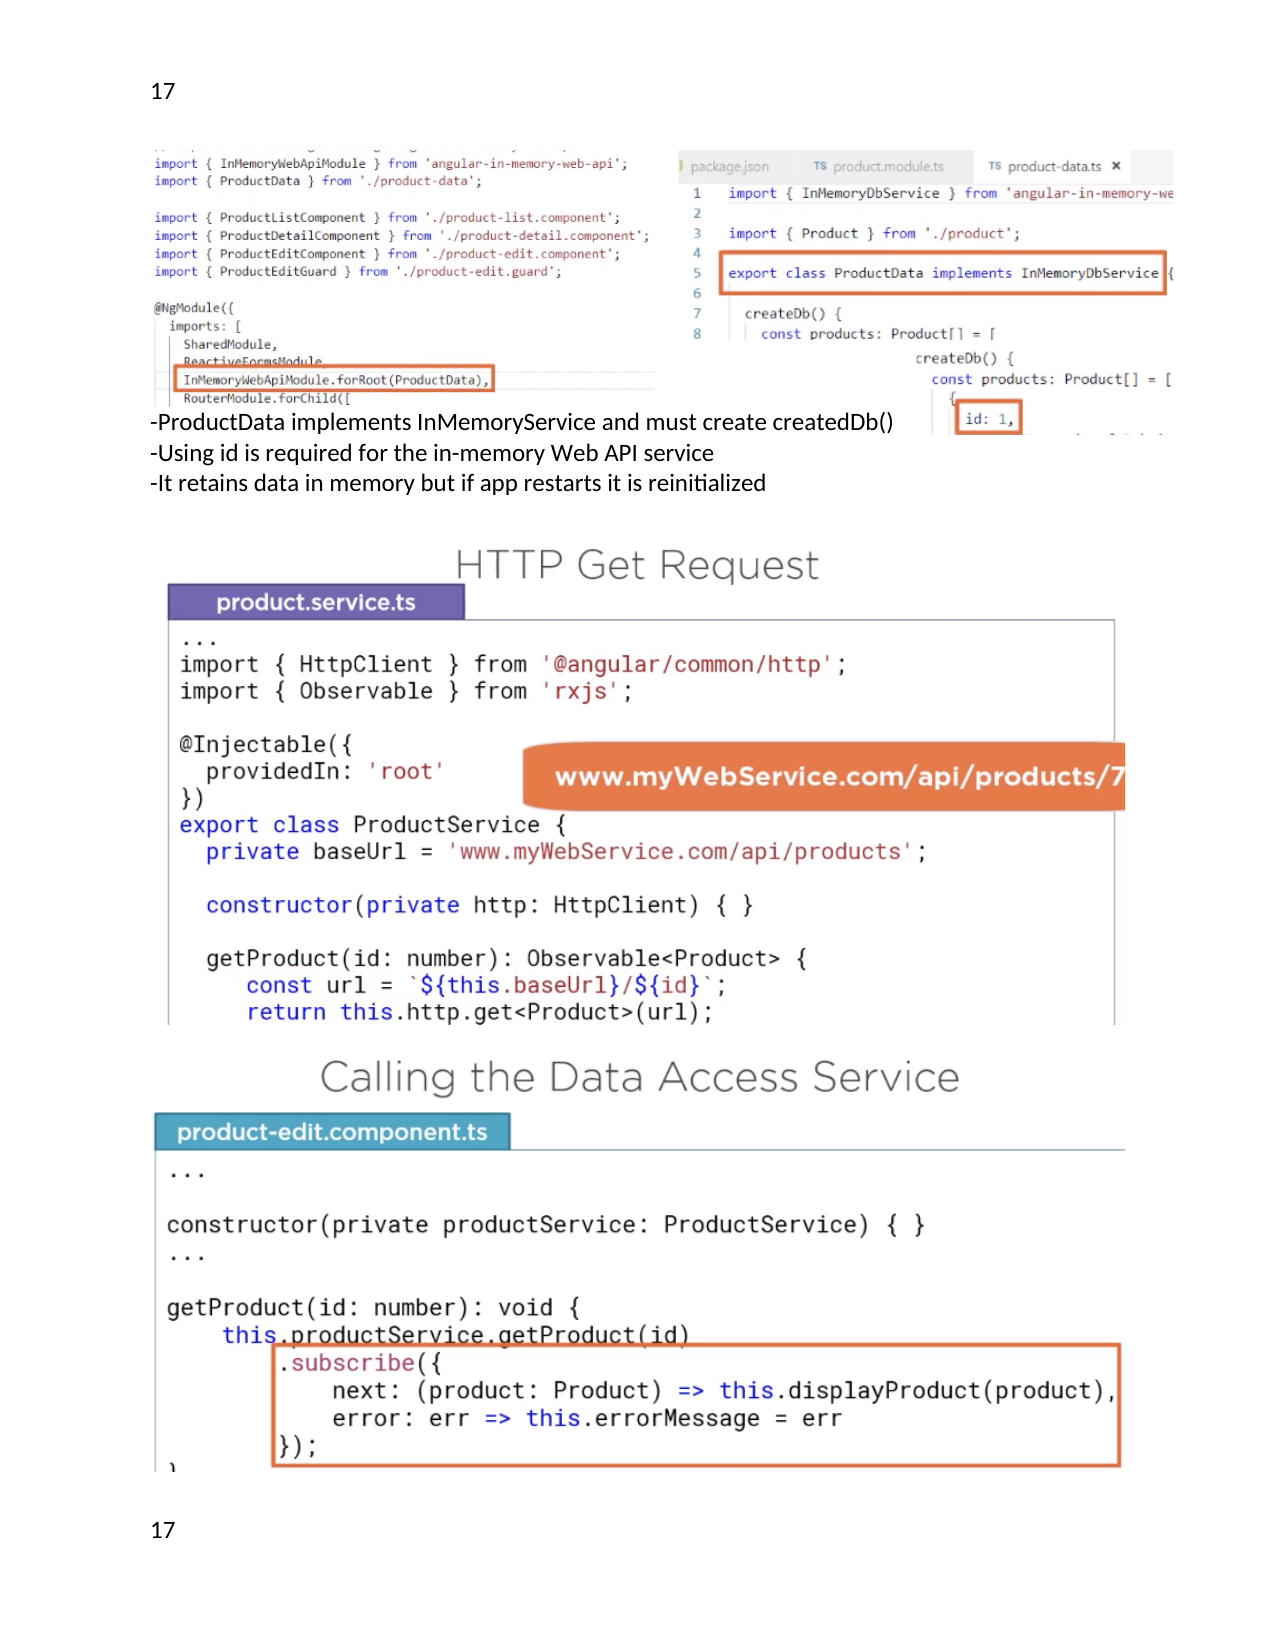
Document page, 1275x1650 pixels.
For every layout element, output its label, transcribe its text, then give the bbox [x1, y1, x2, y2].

picture [678, 150, 1174, 340]
picture [150, 528, 1125, 1025]
text -ProductData implements InMemoryService and must create createdDb() [150, 406, 1125, 437]
picture [150, 1055, 1125, 1472]
picture [916, 348, 1173, 435]
picture [150, 150, 655, 407]
text -Using id is required for the in-memory Web API service [150, 437, 1125, 467]
text -It retains data in memory but if app restarts it is reinitialized [150, 467, 1125, 498]
